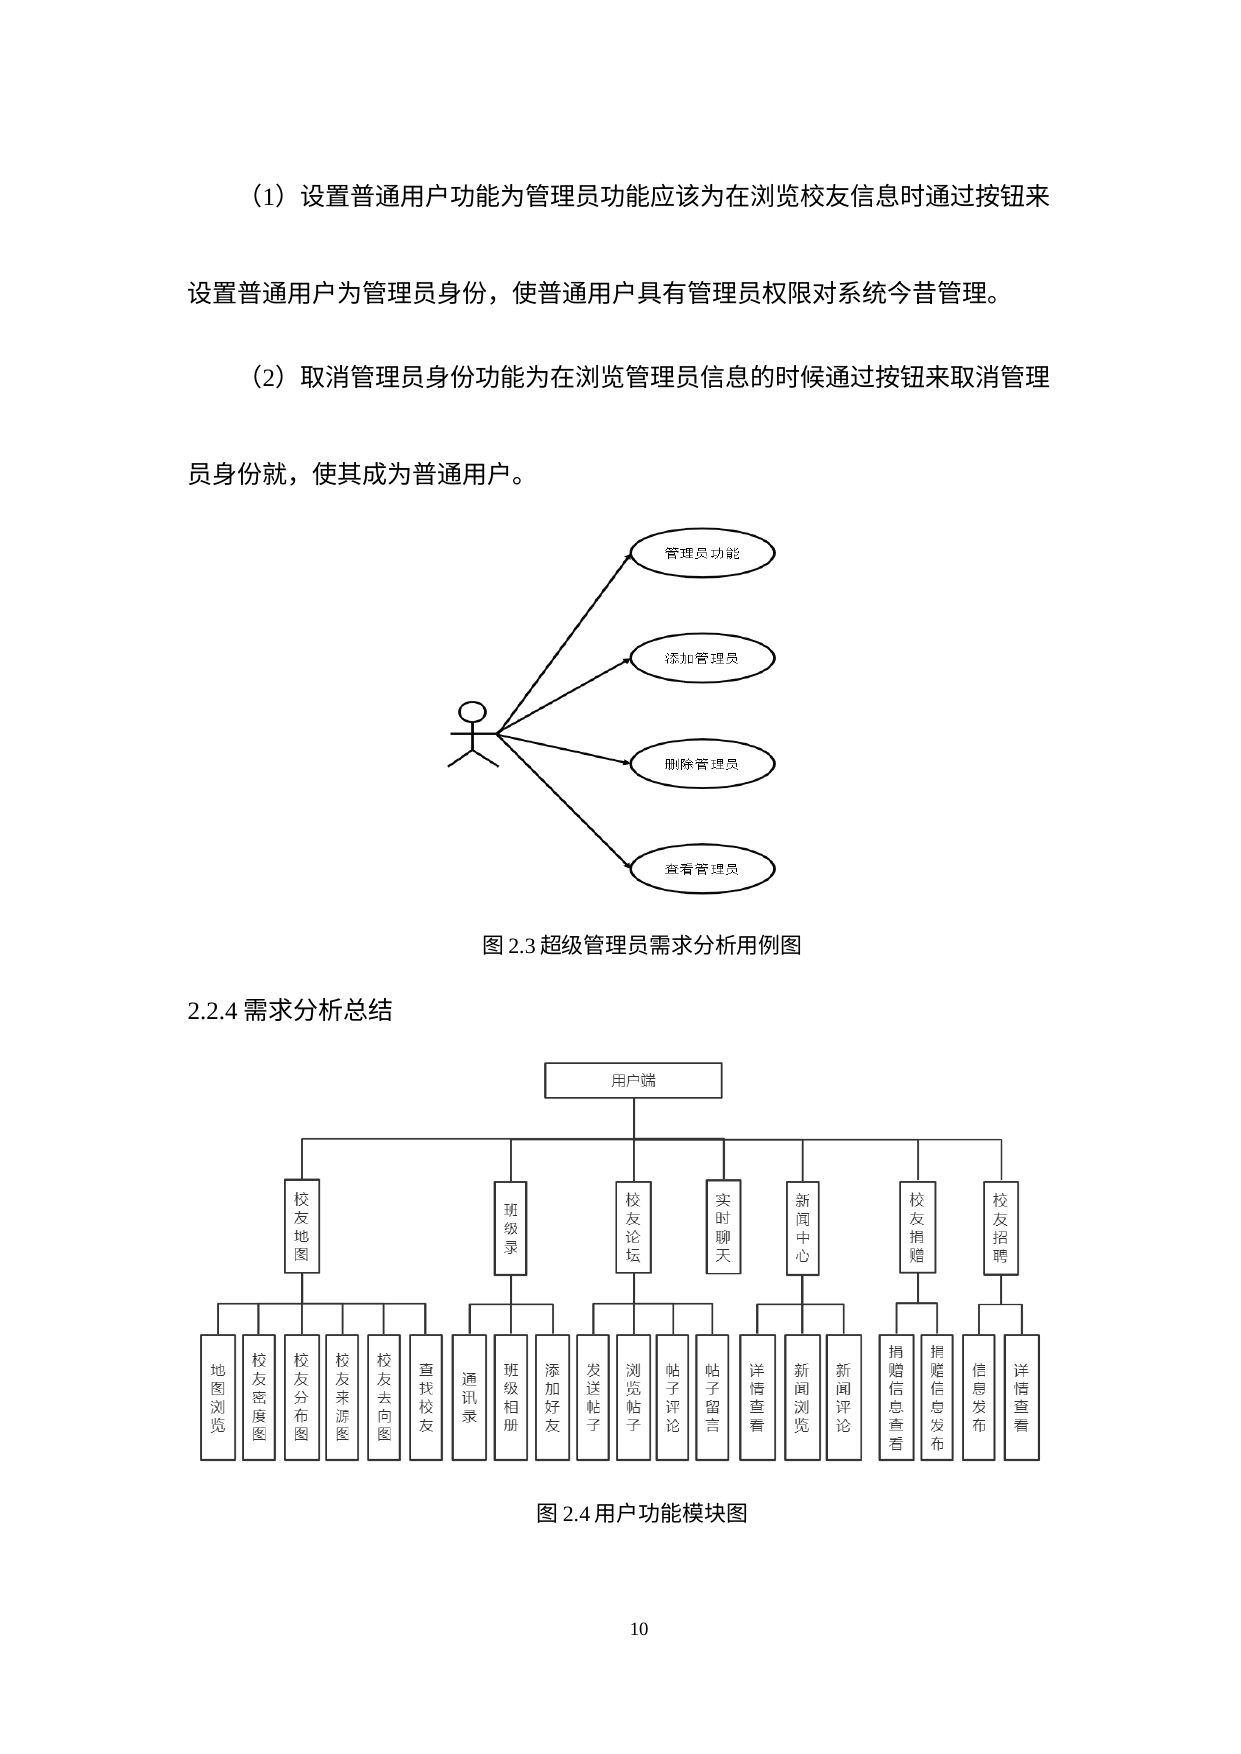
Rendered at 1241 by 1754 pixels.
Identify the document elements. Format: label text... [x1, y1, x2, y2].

subtitle 需求分析总结 [187, 976, 1053, 1041]
text （2）取消管理员身份功能为在浏览管理员信息的时候通过按钮来取消管理员身份就，使其成为普通用户。 [187, 343, 1053, 505]
text 图2.3超级管理员需求分析用例图 [187, 928, 1053, 960]
picture [187, 1059, 1054, 1467]
text （1）设置普通用户功能为管理员功能应该为在浏览校友信息时通过按钮来设置普通用户为管理员身份，使普通用户具有管理员权限对系统今昔管理。 [187, 162, 1053, 324]
text 图2.4用户功能模块图 [187, 1496, 1053, 1528]
picture [412, 523, 826, 907]
